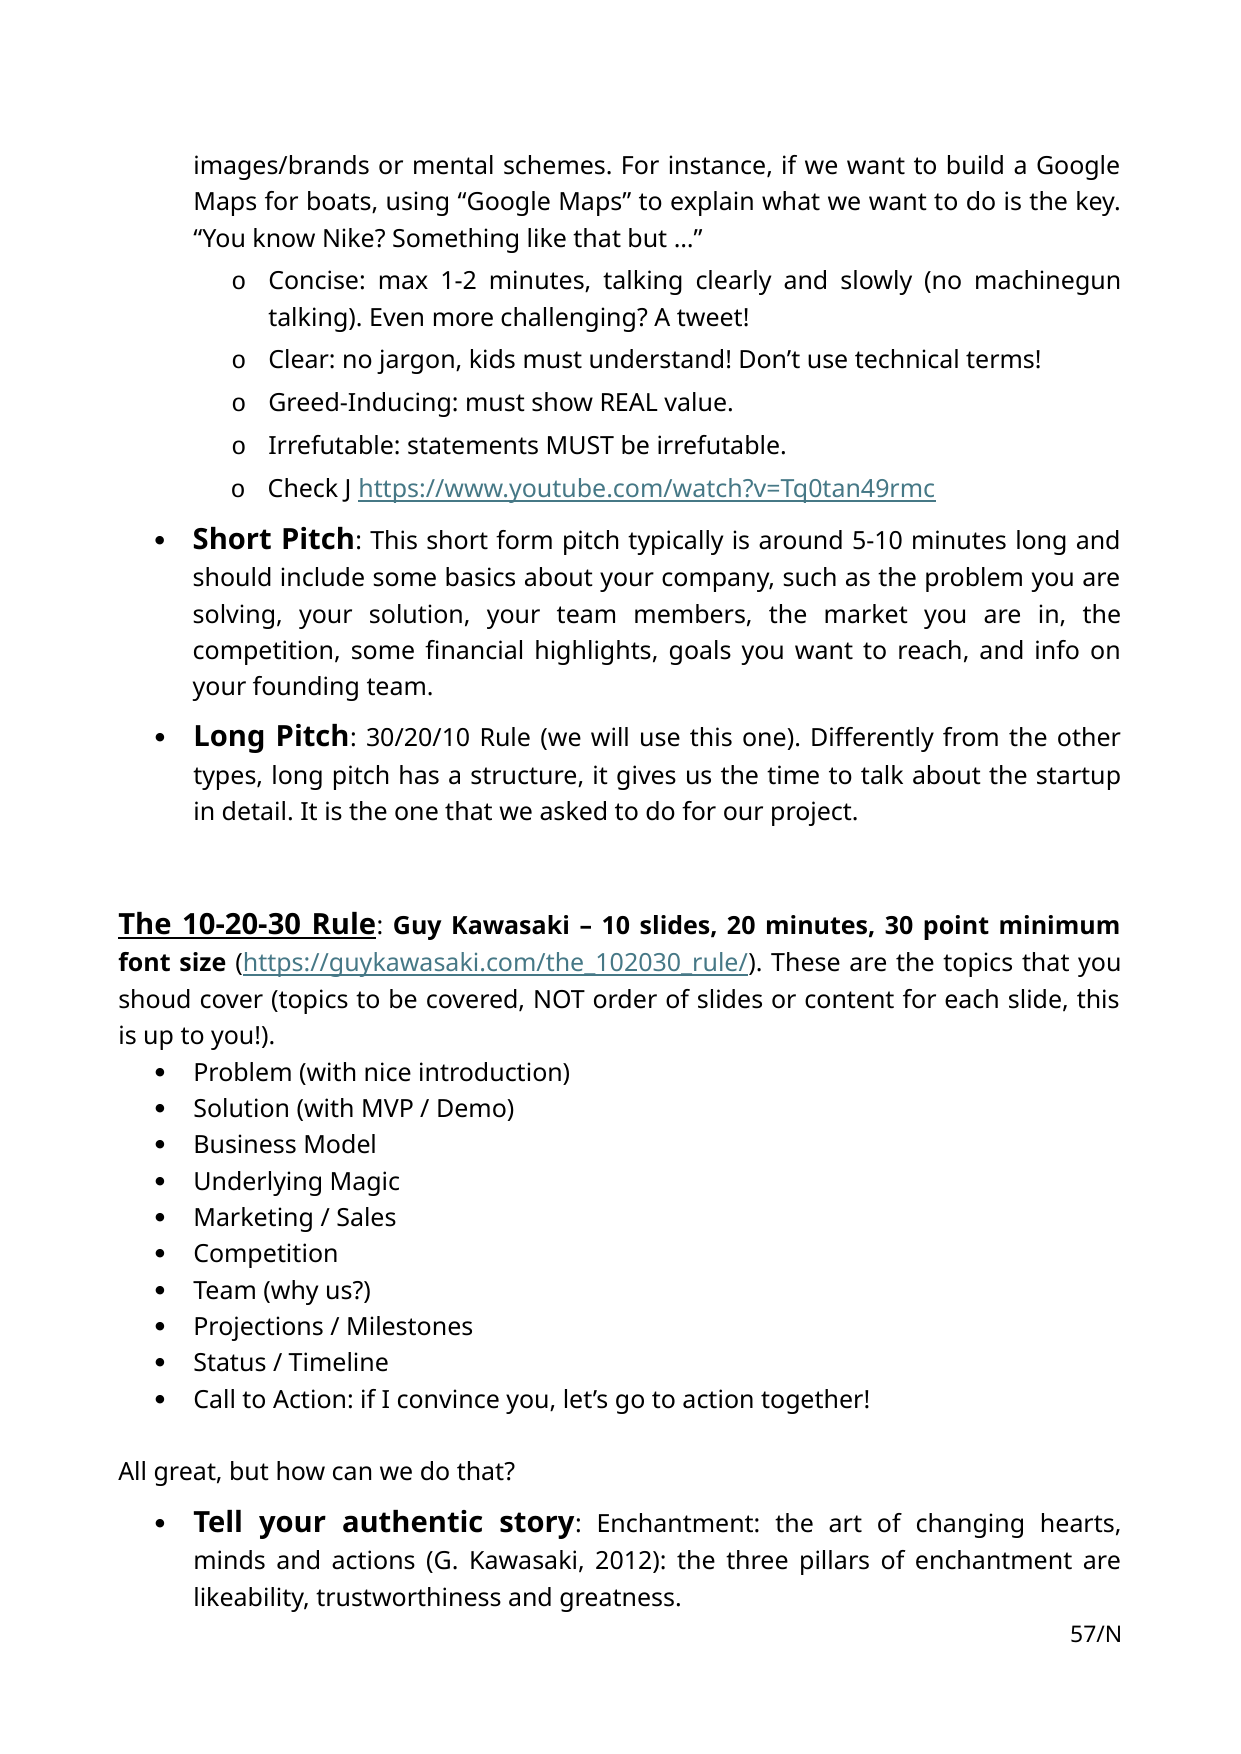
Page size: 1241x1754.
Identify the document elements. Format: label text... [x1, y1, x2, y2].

list Long Pitch: 30/20/10 Rule (we will use this one). Differently from the other types, long pitch has a structure, it gives us the time to talk about the startup in detail. It is the one that we asked to do for our project. [156, 716, 1122, 828]
list Call to Action: if I convince you, let’s go to action together! [156, 1381, 1122, 1415]
text All great, but how can we do that? [118, 1454, 1122, 1488]
list Problem (with nice introduction) [156, 1054, 1122, 1088]
list Team (why us?) [156, 1272, 1122, 1306]
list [156, 148, 1122, 254]
list Business Model [156, 1127, 1122, 1161]
list Projections / Milestones [156, 1309, 1122, 1343]
list Greed-Inducing: must show REAL value. [231, 385, 1122, 419]
list Concise: max 1-2 minutes, talking clearly and slowly (no machinegun talking). Even more challenging? A tweet! [231, 263, 1122, 333]
list Short Pitch: This short form pitch typically is around 5-10 minutes long and should include some basics about your company, such as the problem you are solving, your solution, your team members, the market you are in, the competition, some financial highlights, goals you want to reach, and info on your founding team. [155, 518, 1122, 703]
list Status / Timeline [156, 1345, 1122, 1379]
list Competition [156, 1236, 1122, 1270]
list Underlying Magic [156, 1163, 1122, 1197]
list Clear: no jargon, kids must understand! Don’t use technical terms! [231, 342, 1122, 376]
list Marketing / Sales [156, 1199, 1122, 1234]
list Tell your authentic story: Enchantment: the art of changing hearts, minds and actions (G. Kawasaki, 2012): the three pillars of enchantment are likeability, trustworthiness and greatness. [156, 1501, 1122, 1613]
text The 10-20-30 Rule: Guy Kawasaki – 10 slides, 20 minutes, 30 point minimum font size (https://guykawasaki.com/the_102030_rule/). These are the topics that you shoud cover (topics to be covered, NOT order of slides or content for each slide, this is up to you!). [118, 903, 1122, 1052]
list Check J https://www.youtube.com/watch?v=Tq0tan49rmc [230, 471, 1122, 505]
list Irrefutable: statements MUST be irrefutable. [231, 428, 1122, 462]
list Solution (with MVP / Demo) [156, 1091, 1122, 1124]
